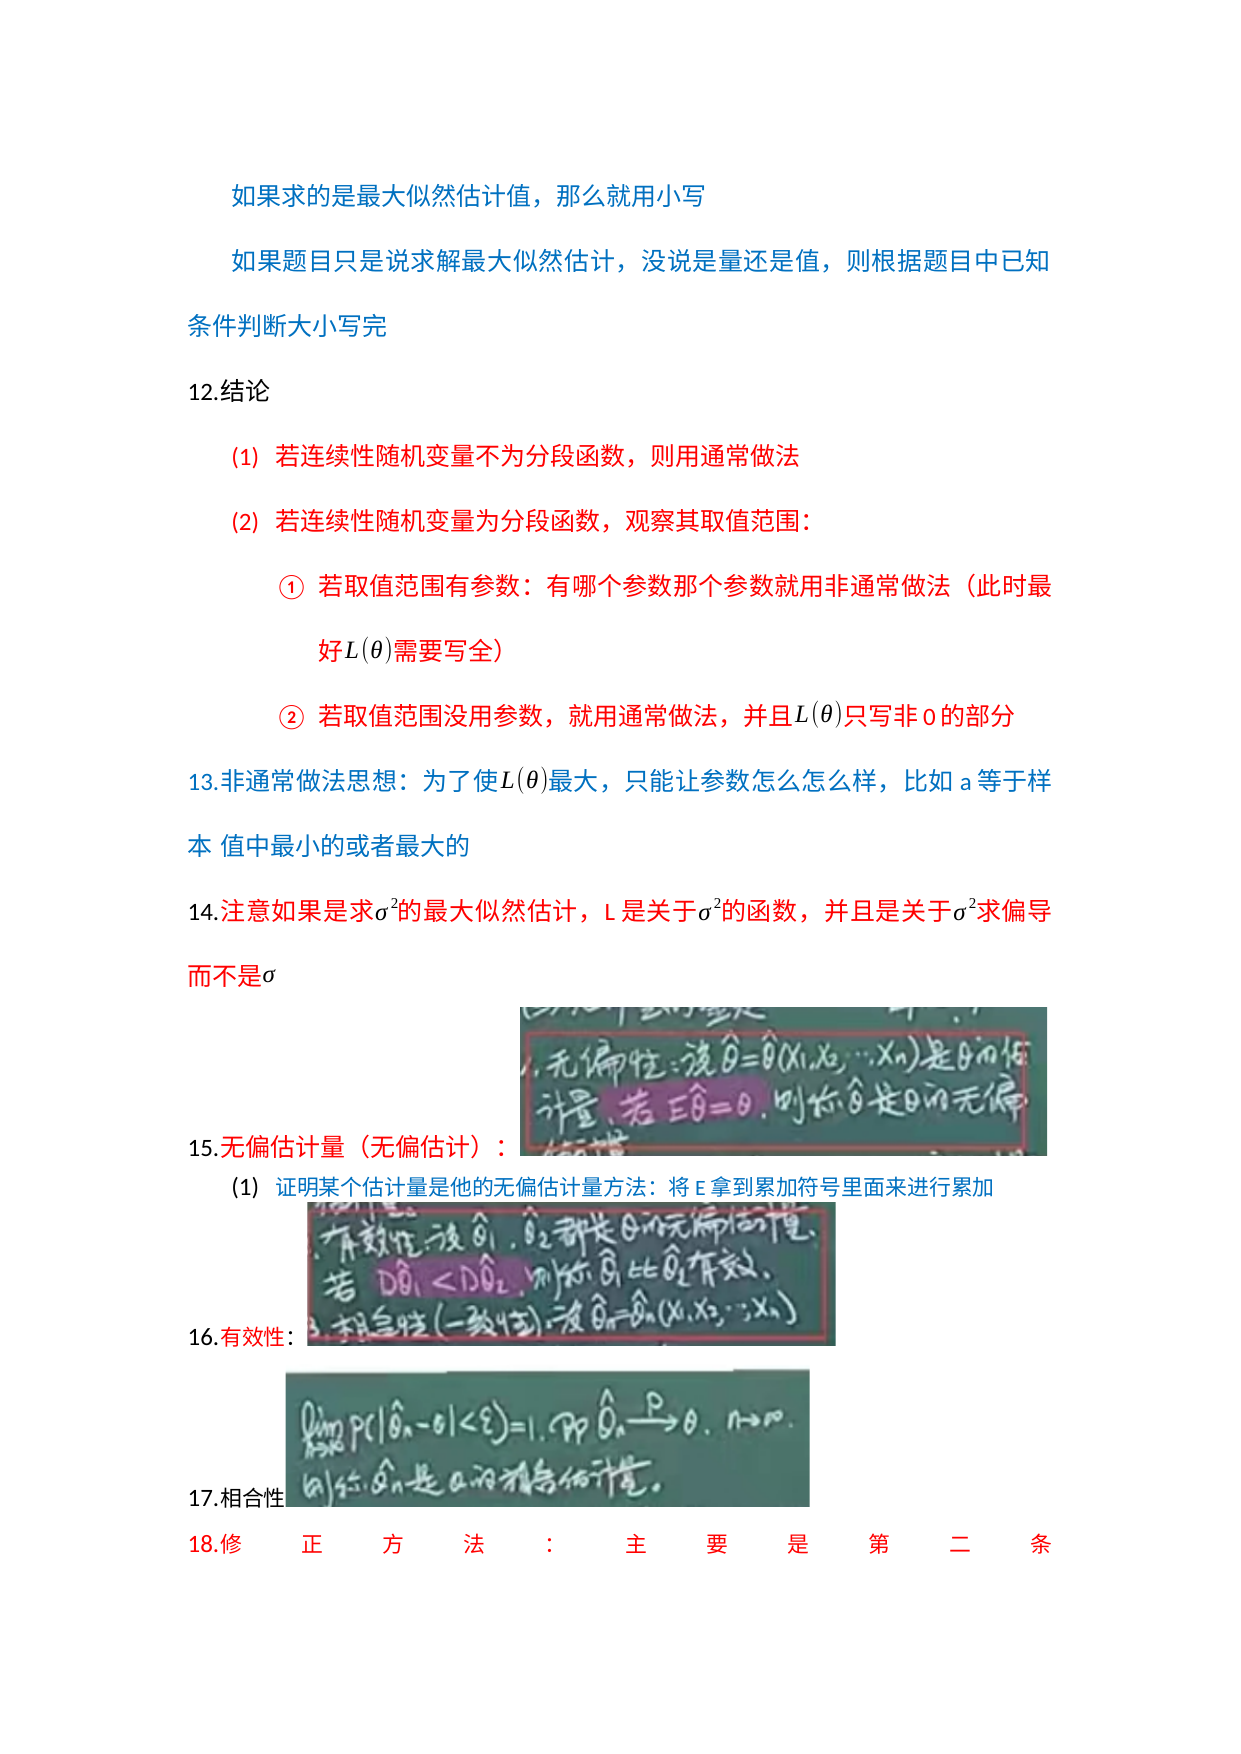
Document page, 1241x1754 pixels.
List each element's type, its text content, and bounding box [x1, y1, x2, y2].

list 若连续性随机变量不为分段函数，则用通常做法 [231, 422, 1053, 487]
picture [285, 1364, 810, 1507]
list 非通常做法思想：为了使最大，只能让参数怎么怎么样，比如a等于样本 值中最小的或者最大的 [187, 747, 1053, 877]
list 证明某个估计量是他的无偏估计量方法：将E拿到累加符号里面来进行累加 [231, 1169, 1053, 1202]
list 结论 [187, 357, 1053, 422]
picture [520, 1007, 1048, 1156]
list 若取值范围有参数：有哪个参数那个参数就用非通常做法（此时最好需要写全） [275, 552, 1053, 682]
list 如果题目只是说求解最大似然估计，没说是量还是值，则根据题目中已知条件判断大小写完 [187, 227, 1053, 357]
list 修正方法：主要是第二条 [187, 1527, 1053, 1559]
picture [307, 1202, 836, 1346]
list 如果求的是最大似然估计值，那么就用小写 [187, 162, 1053, 227]
list 若连续性随机变量为分段函数，观察其取值范围： [231, 487, 1053, 552]
list 若取值范围没用参数，就用通常做法，并且只写非0的部分 [275, 682, 1053, 747]
list 注意如果是求的最大似然估计，L是关于的函数，并且是关于求偏导而不是 [187, 877, 1053, 1007]
